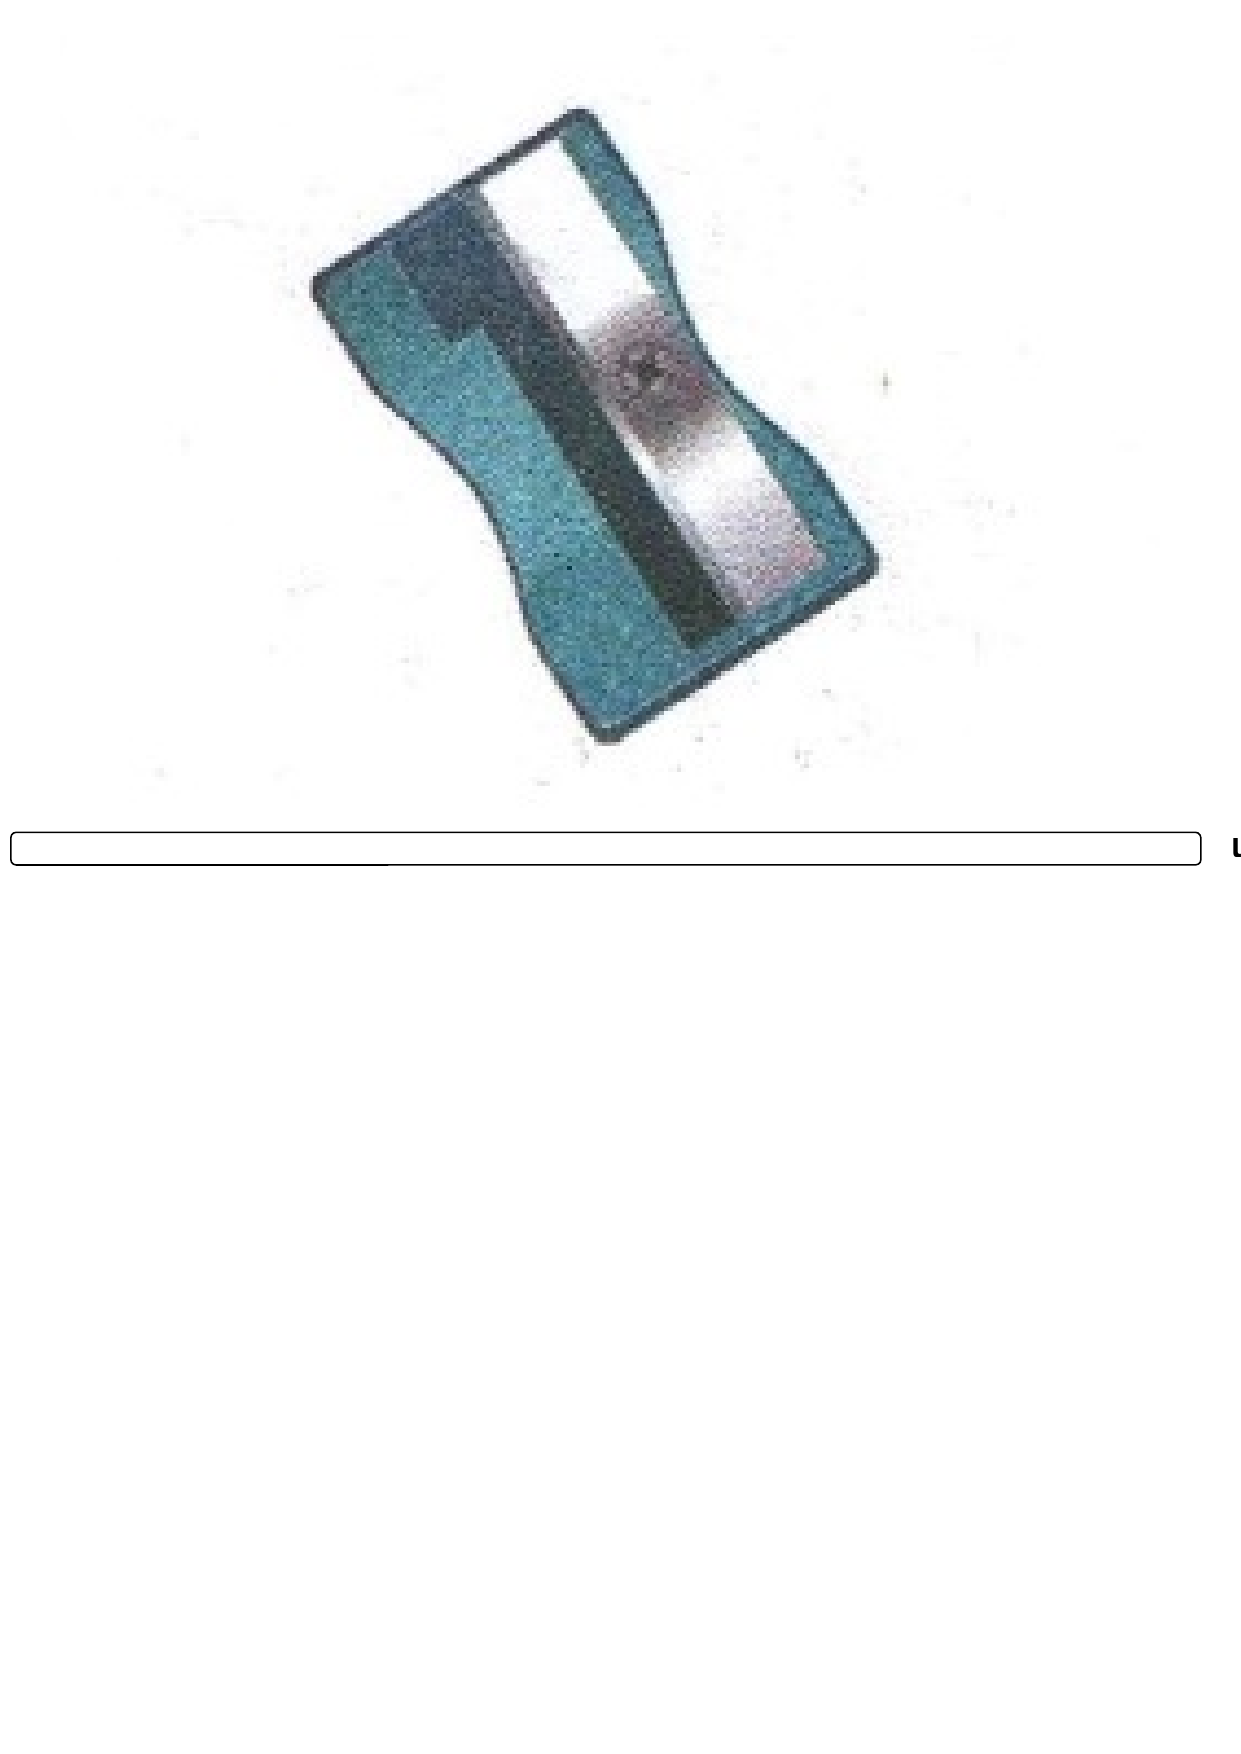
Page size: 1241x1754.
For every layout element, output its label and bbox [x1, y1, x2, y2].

picture [59, 35, 1160, 808]
